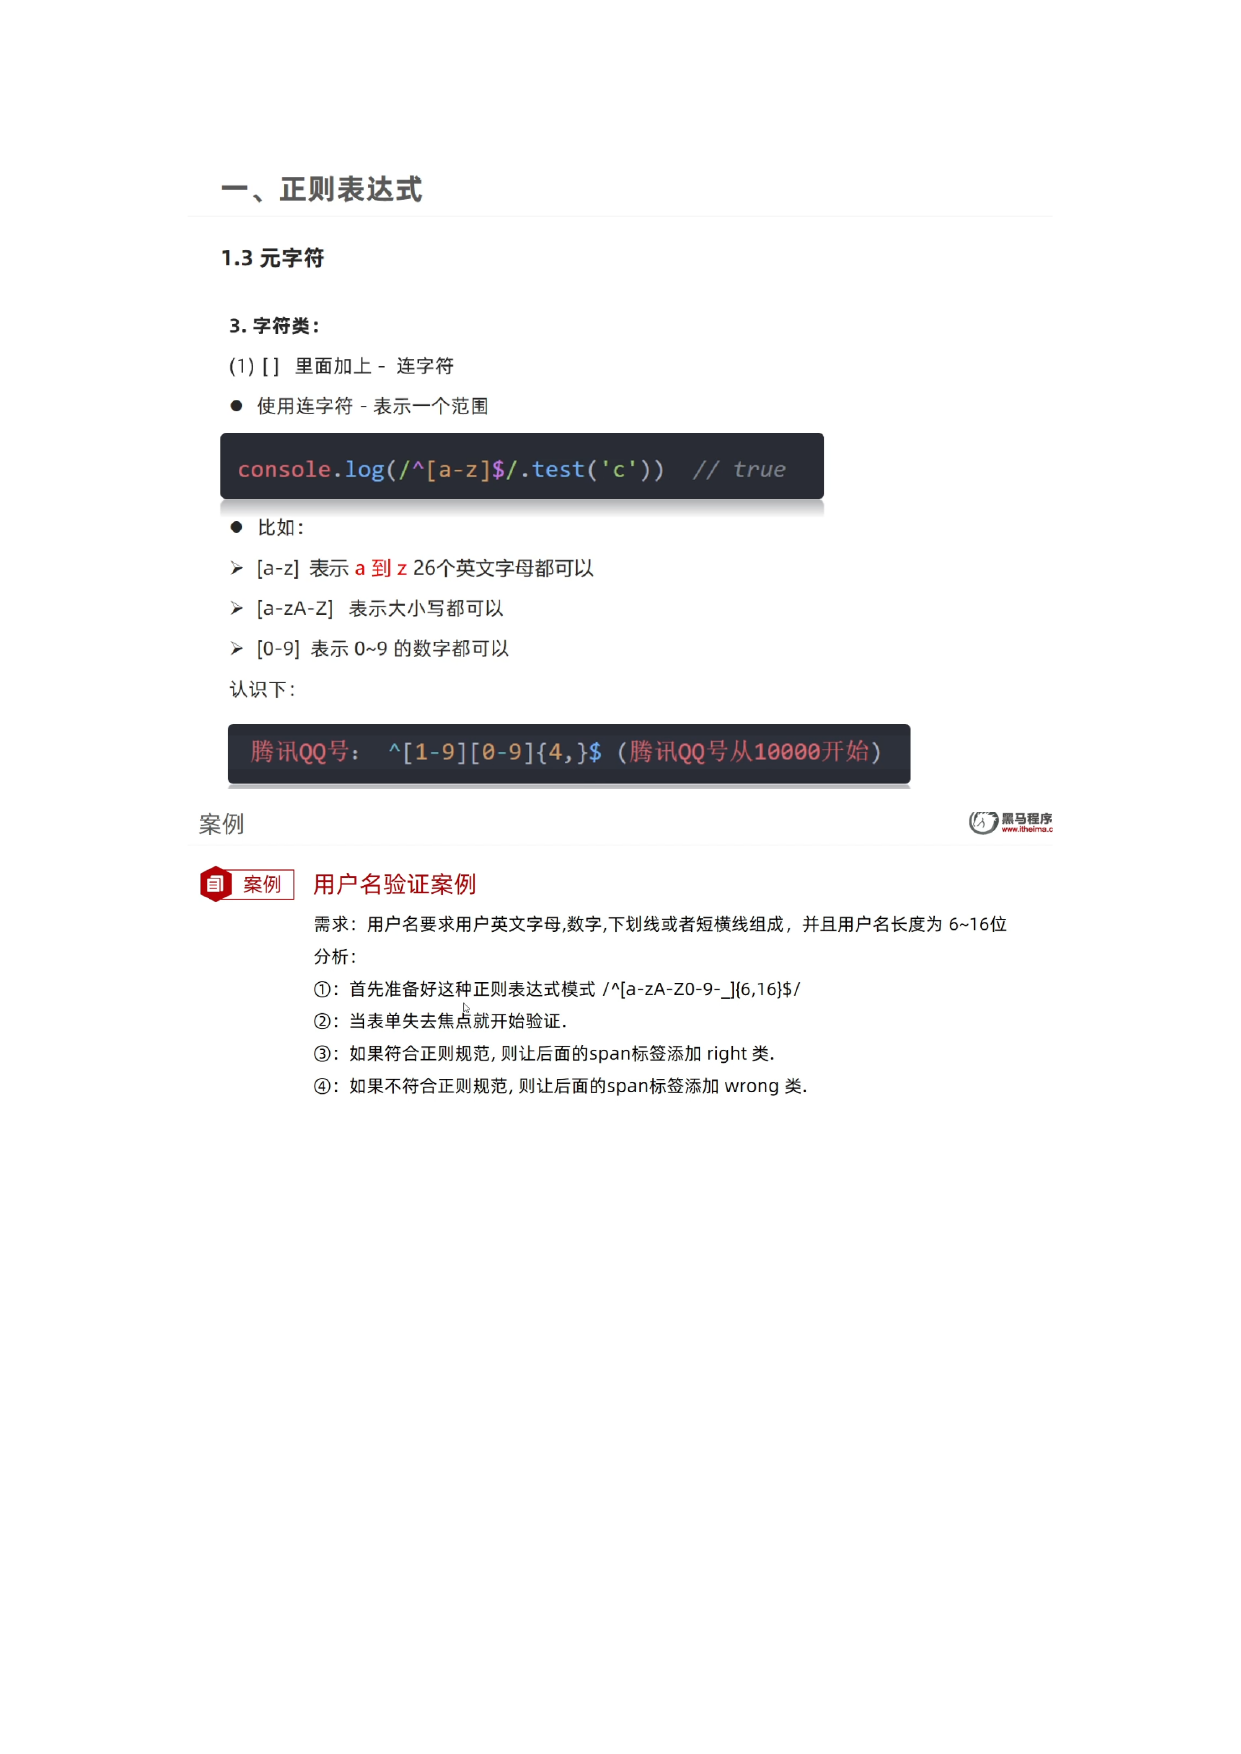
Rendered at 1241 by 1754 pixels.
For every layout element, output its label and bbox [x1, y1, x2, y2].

picture [187, 812, 1053, 1160]
picture [187, 162, 1053, 789]
